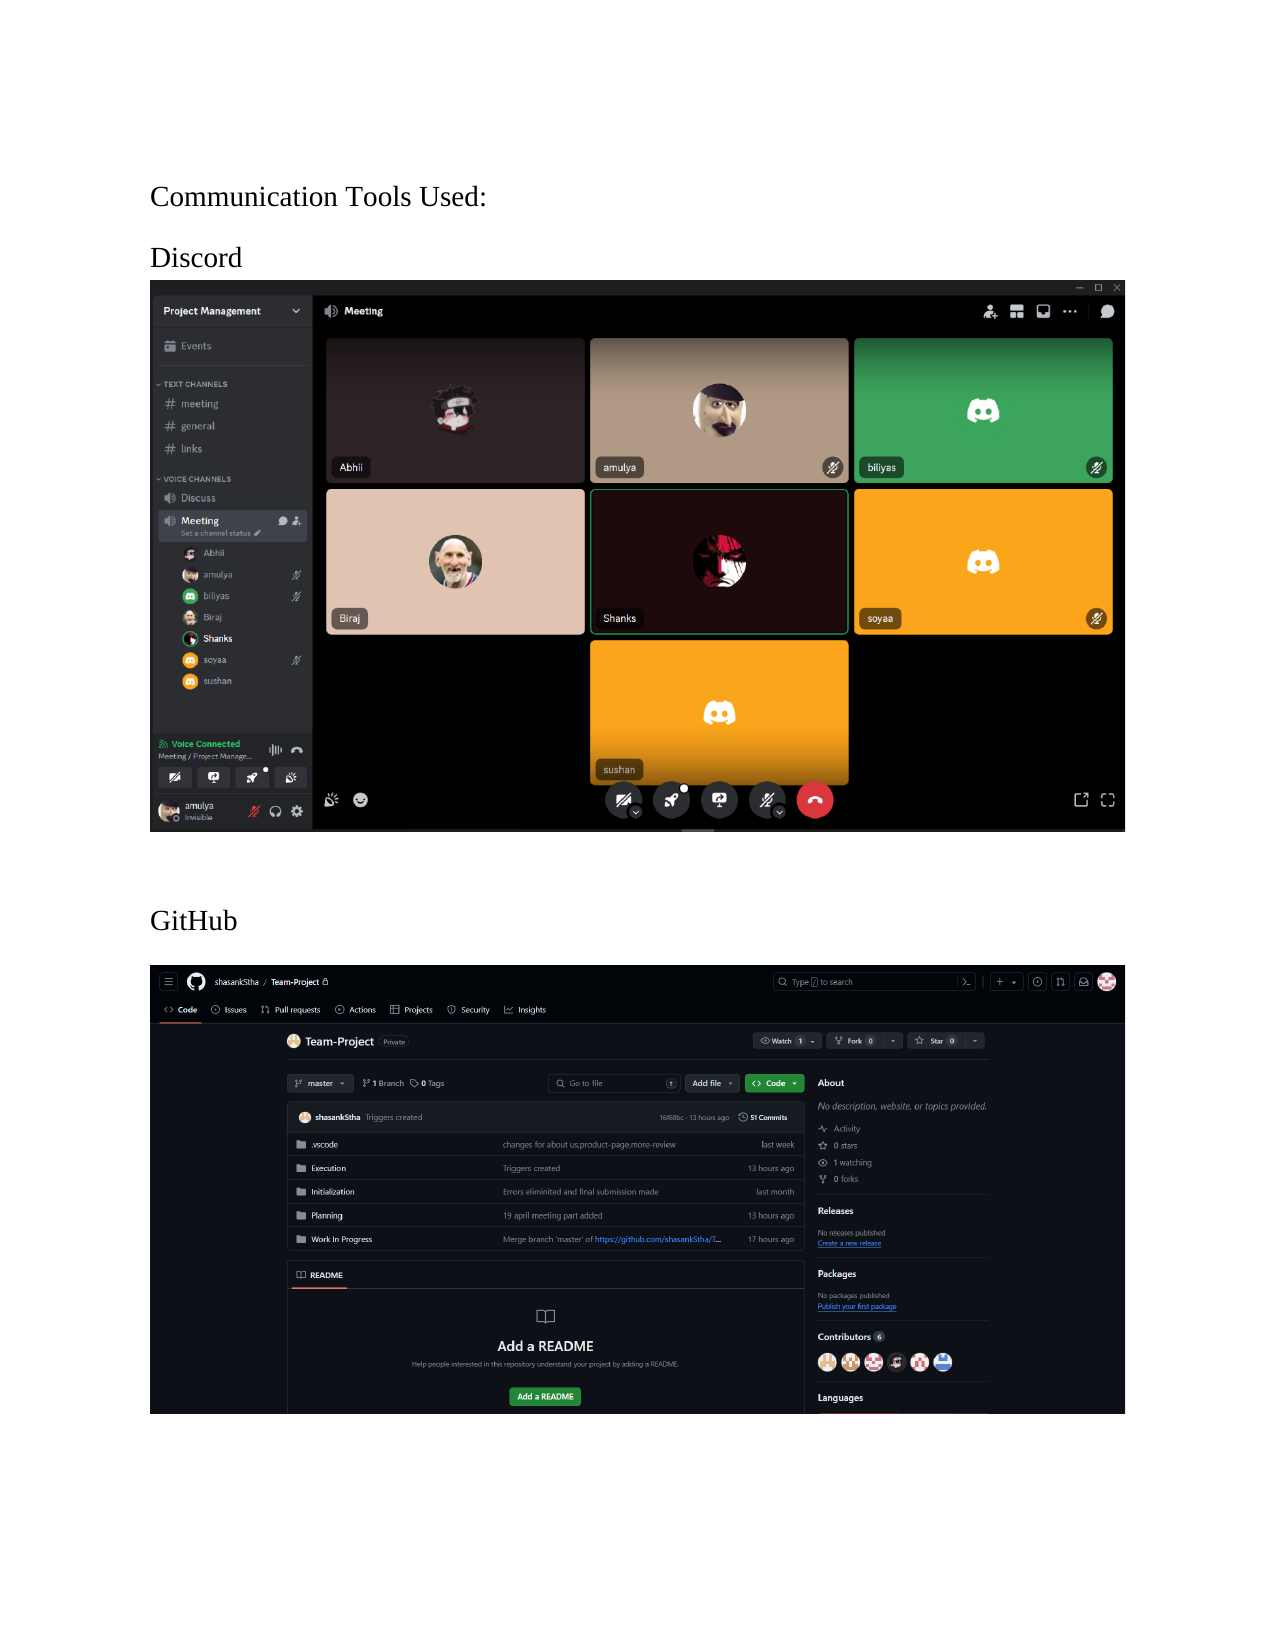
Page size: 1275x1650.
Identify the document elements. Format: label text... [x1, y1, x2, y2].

picture [150, 280, 1125, 832]
subtitle GitHub [150, 903, 1125, 937]
picture [150, 965, 1125, 1414]
subtitle Communication Tools Used: [150, 179, 1125, 213]
subtitle Discord [150, 240, 1125, 274]
